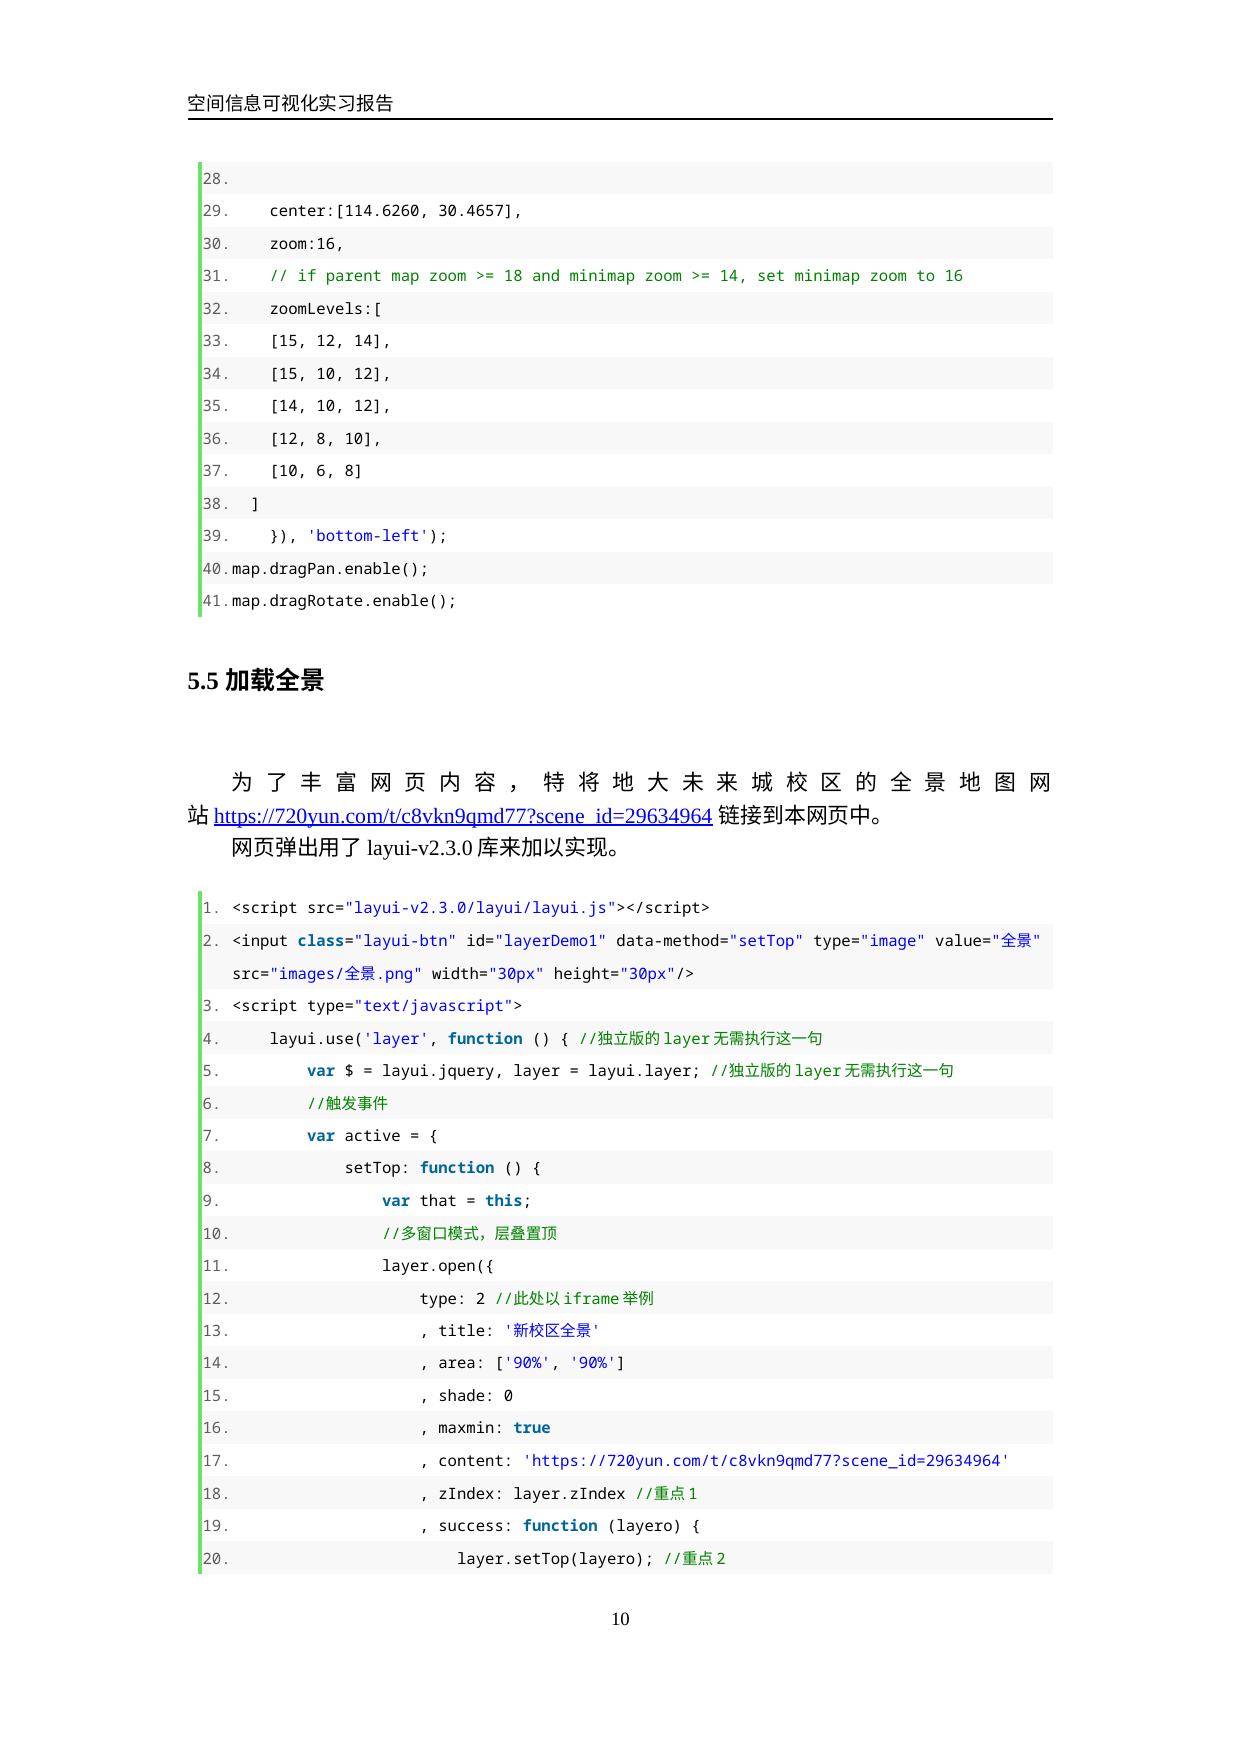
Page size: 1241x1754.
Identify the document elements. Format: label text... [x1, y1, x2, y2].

list ] [202, 487, 1053, 519]
list [15, 10, 12], [202, 357, 1053, 389]
list <script src="layui-v2.3.0/layui/layui.js"></script> [202, 891, 1053, 924]
list center:[114.6260, 30.4657], [202, 194, 1053, 227]
list var active = { [202, 1119, 1053, 1151]
list , zIndex: layer.zIndex //重点1 [202, 1476, 1053, 1509]
list zoom:16, [202, 227, 1053, 259]
list <script type="text/javascript"> [202, 989, 1053, 1021]
list [12, 8, 10], [202, 422, 1053, 454]
list layui.use('layer', function () { //独立版的layer无需执行这一句 [202, 1021, 1053, 1054]
list //触发事件 [202, 1086, 1053, 1119]
list zoomLevels:[ [202, 292, 1053, 324]
list type: 2 //此处以iframe举例 [202, 1281, 1053, 1314]
subtitle 5.5 加载全景 [187, 646, 1053, 711]
list layer.open({ [202, 1249, 1053, 1281]
list map.dragRotate.enable(); [202, 584, 1053, 617]
list layer.setTop(layero); //重点2 [202, 1541, 1053, 1574]
list , title: '新校区全景' [202, 1314, 1053, 1346]
list // if parent map zoom >= 18 and minimap zoom >= 14, set minimap zoom to 16 [202, 259, 1053, 292]
list , maxmin: true [202, 1411, 1053, 1444]
list [10, 6, 8] [202, 454, 1053, 487]
list setTop: function () { [202, 1151, 1053, 1184]
list //多窗口模式，层叠置顶 [202, 1216, 1053, 1249]
list , shade: 0 [202, 1379, 1053, 1411]
list <input class="layui-btn" id="layerDemo1" data-method="setTop" type="image" value="全景" src="images/全景.png" width="30px" height="30px"/> [202, 924, 1053, 989]
list }), 'bottom-left'); [202, 519, 1053, 552]
list [14, 10, 12], [202, 389, 1053, 422]
list [15, 12, 14], [202, 324, 1053, 357]
text 网页弹出用了layui-v2.3.0库来加以实现。 [187, 830, 1053, 862]
list map.dragPan.enable(); [202, 552, 1053, 584]
list var $ = layui.jquery, layer = layui.layer; //独立版的layer无需执行这一句 [202, 1054, 1053, 1086]
list , area: ['90%', '90%'] [202, 1346, 1053, 1379]
list var that = this; [202, 1184, 1053, 1216]
text 为了丰富网页内容，特将地大未来城校区的全景地图网站https://720yun.com/t/c8vkn9qmd77?scene_id=29634964 链接到本网页中。 [187, 765, 1053, 830]
list , success: function (layero) { [202, 1509, 1053, 1541]
list , content: 'https://720yun.com/t/c8vkn9qmd77?scene_id=29634964' [202, 1444, 1053, 1476]
